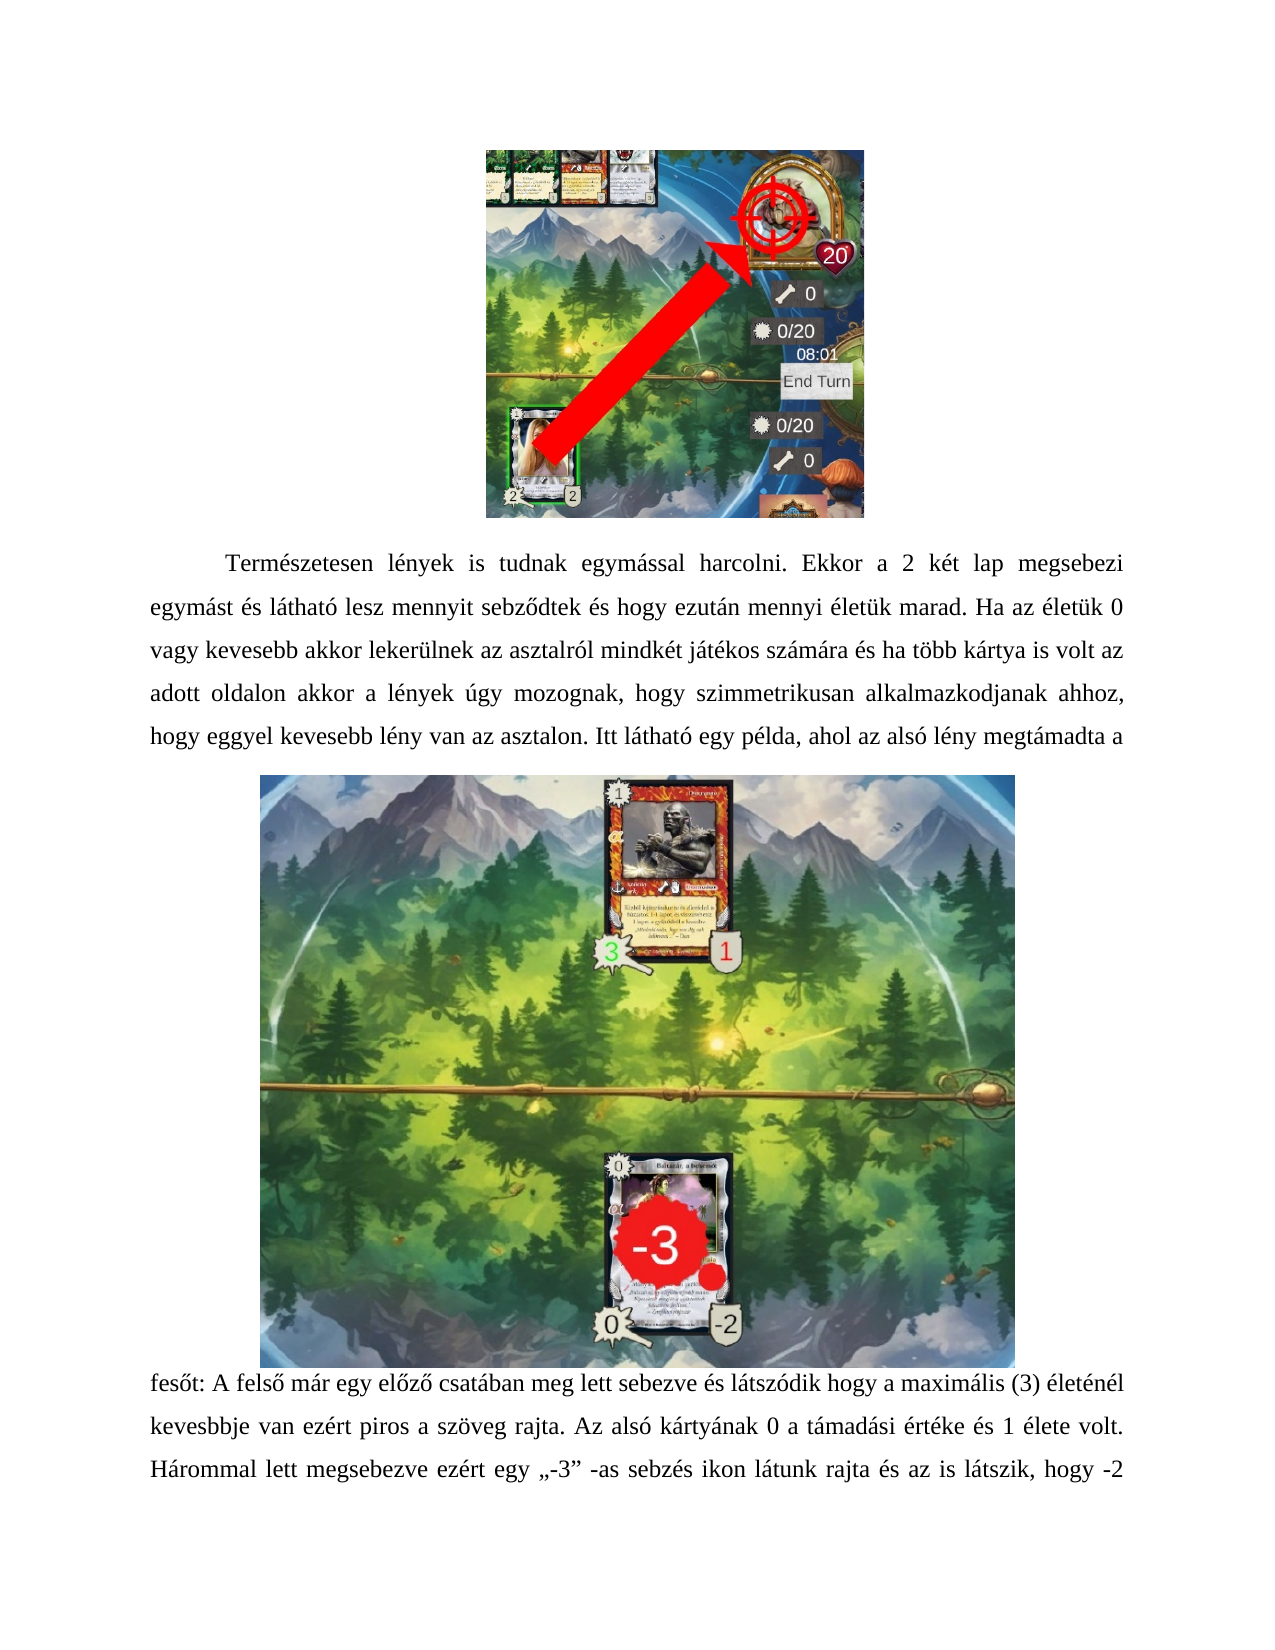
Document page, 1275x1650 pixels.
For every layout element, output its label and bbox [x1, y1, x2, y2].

picture [260, 775, 1015, 1368]
text [150, 548, 1125, 1483]
picture [486, 150, 865, 518]
